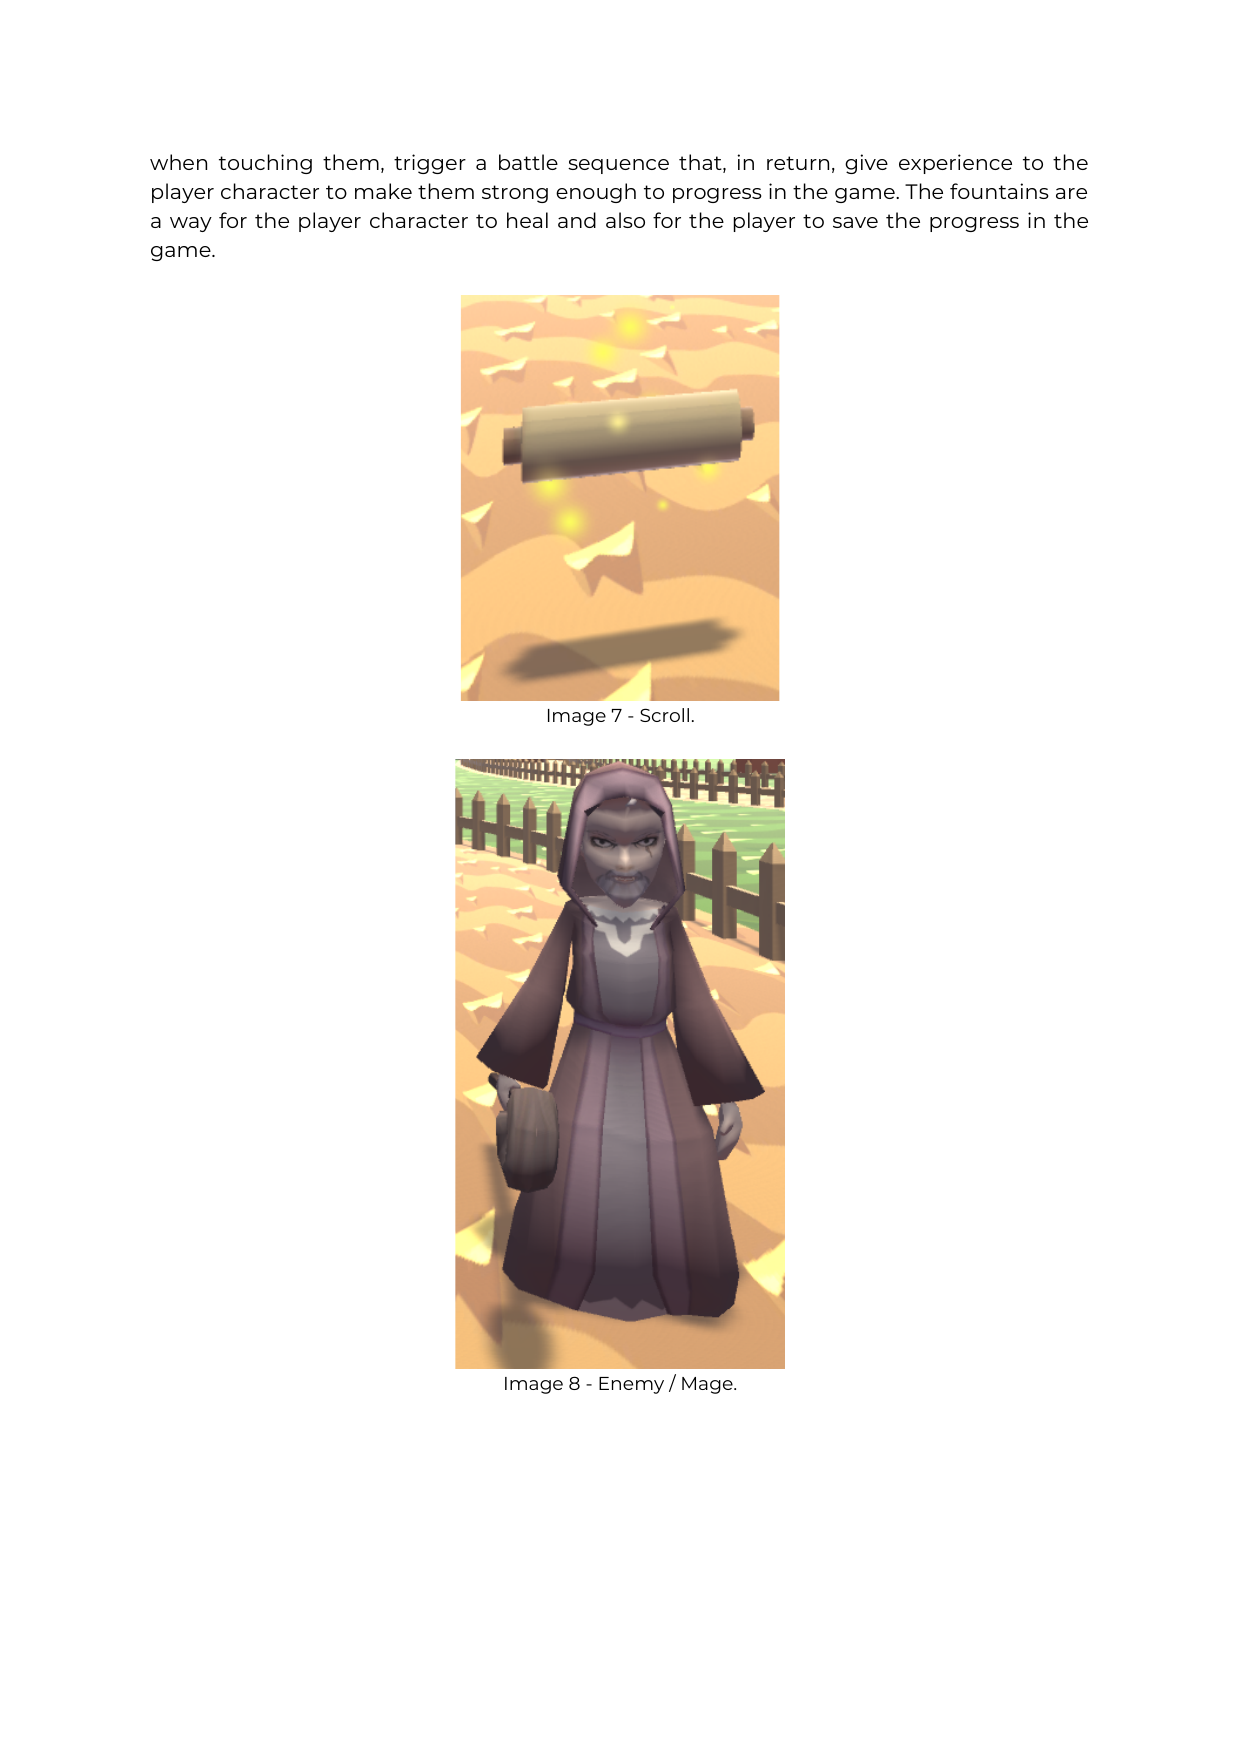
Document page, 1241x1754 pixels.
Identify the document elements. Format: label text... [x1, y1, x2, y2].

picture [455, 759, 785, 1369]
picture [460, 295, 780, 701]
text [150, 150, 1090, 263]
text Image 7 - Scroll. [150, 704, 1090, 727]
text Image 8 - Enemy / Mage. [150, 1372, 1090, 1395]
